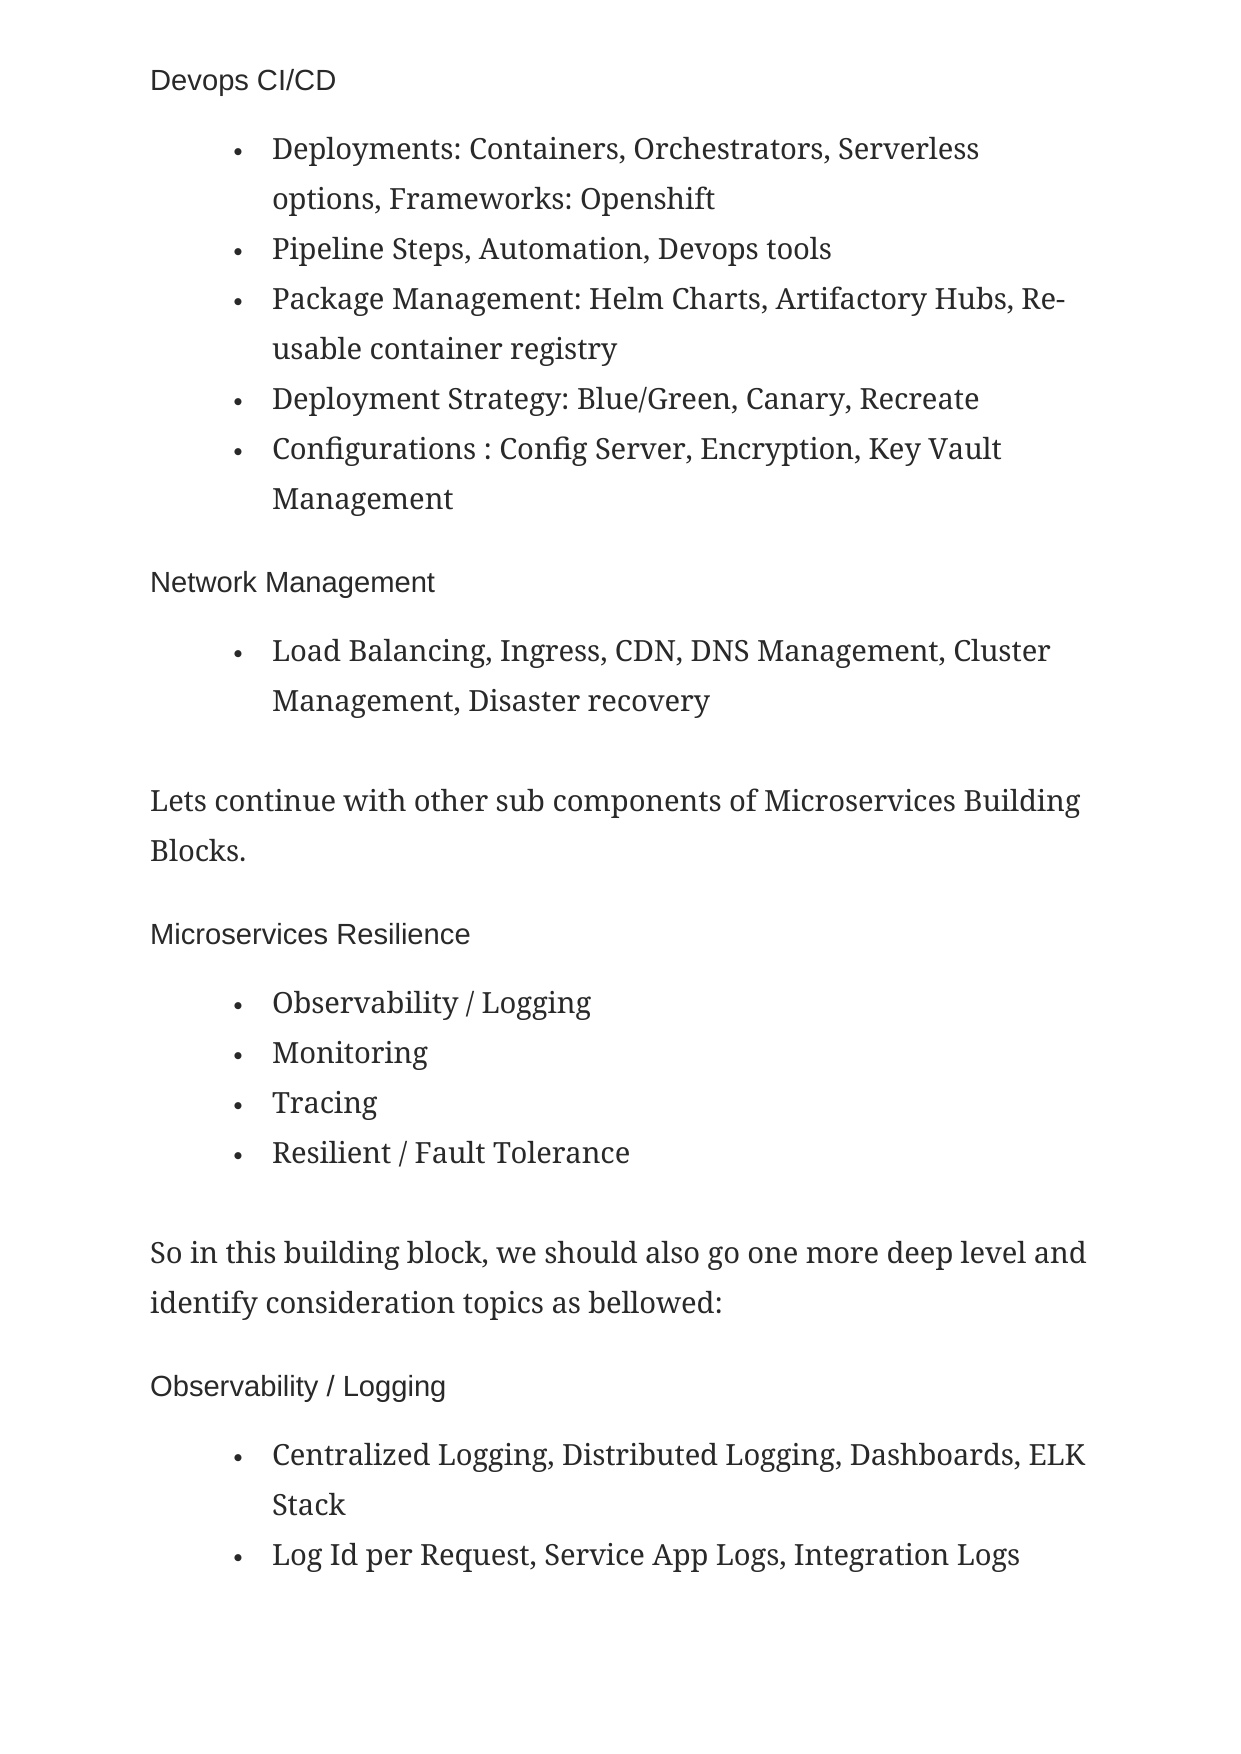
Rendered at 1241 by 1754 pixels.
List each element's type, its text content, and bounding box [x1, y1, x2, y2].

list Tracing [234, 1072, 1090, 1122]
text Lets continue with other sub components of Microservices Building Blocks. [150, 770, 1090, 870]
subtitle Observability / Logging [150, 1365, 1090, 1402]
list Configurations : Config Server, Encryption, Key Vault Management [234, 418, 1090, 518]
list Deployment Strategy: Blue/Green, Canary, Recreate [234, 368, 1090, 418]
list Deployments: Containers, Orchestrators, Serverless options, Frameworks: Openshift [234, 118, 1090, 218]
list Monitoring [234, 1022, 1090, 1072]
list Load Balancing, Ingress, CDN, DNS Management, Cluster Management, Disaster recovery [234, 620, 1090, 720]
list Centralized Logging, Distributed Logging, Dashboards, ELK Stack [234, 1424, 1090, 1524]
list Observability / Logging [234, 972, 1090, 1022]
list Resilient / Fault Tolerance [234, 1122, 1090, 1172]
subtitle Network Management [150, 561, 1090, 598]
list Pipeline Steps, Automation, Devops tools [234, 218, 1090, 268]
subtitle Devops CI/CD [150, 59, 1090, 97]
text So in this building block, we should also go one more deep level and identify consideration topics as bellowed: [150, 1222, 1090, 1322]
subtitle Microservices Resilience [150, 913, 1090, 951]
list Package Management: Helm Charts, Artifactory Hubs, Re-usable container registry [234, 268, 1090, 368]
list Log Id per Request, Service App Logs, Integration Logs [234, 1524, 1090, 1574]
